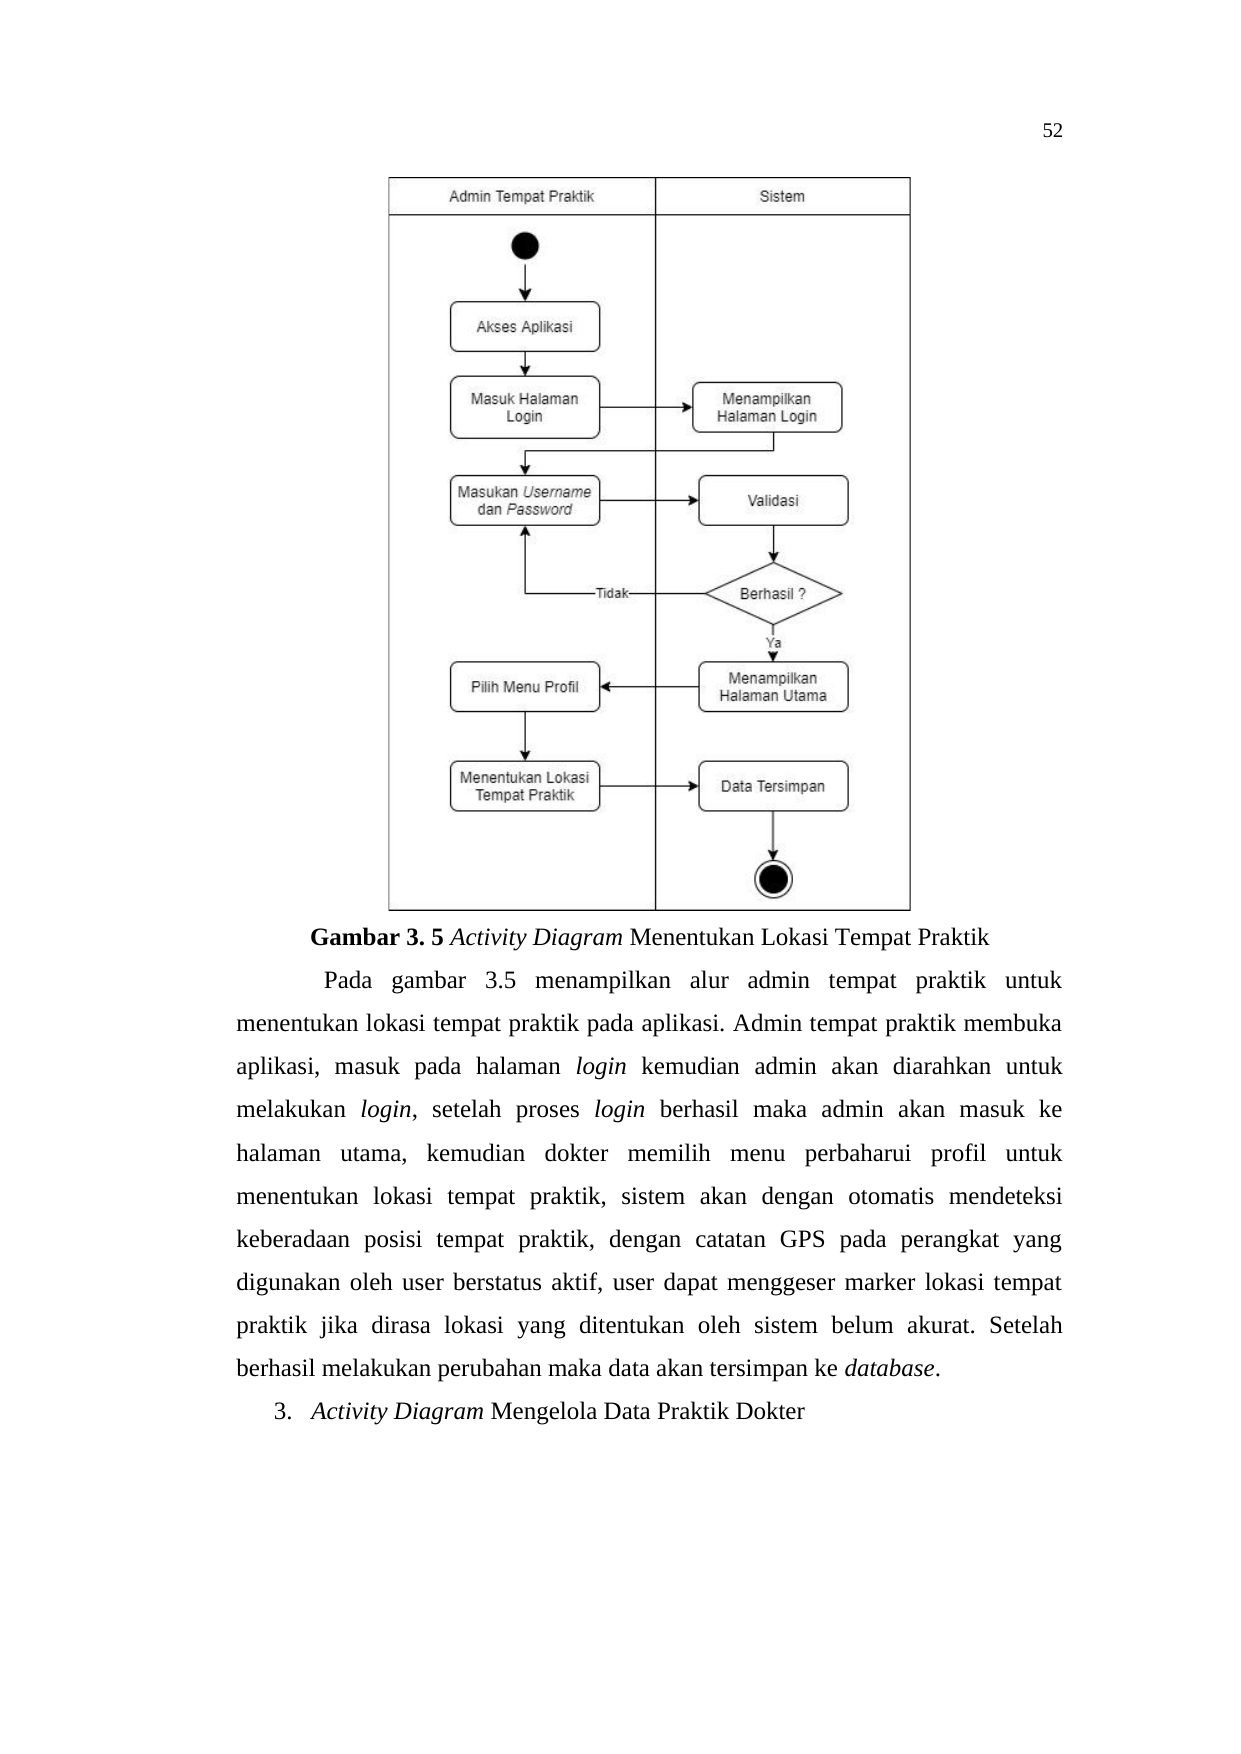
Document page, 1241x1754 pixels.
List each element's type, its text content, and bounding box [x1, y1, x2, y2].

text Gambar 3. 5 Activity Diagram Menentukan Lokasi Tempat Praktik [236, 922, 1063, 951]
picture [388, 177, 911, 911]
list Activity Diagram Mengelola Data Praktik Dokter [274, 1396, 1063, 1425]
text Pada gambar 3.5 menampilkan alur admin tempat praktik untuk menentukan lokasi tempat praktik pada aplikasi. Admin tempat praktik membuka aplikasi, masuk pada halaman login kemudian admin akan diarahkan untuk melakukan login, setelah proses login berhasil maka admin akan masuk ke halaman utama, kemudian dokter memilih menu perbaharui profil untuk menentukan lokasi tempat praktik, sistem akan dengan otomatis mendeteksi keberadaan posisi tempat praktik, dengan catatan GPS pada perangkat yang digunakan oleh user berstatus aktif, user dapat menggeser marker lokasi tempat praktik jika dirasa lokasi yang ditentukan oleh sistem belum akurat. Setelah berhasil melakukan perubahan maka data akan tersimpan ke database. [236, 965, 1063, 1382]
